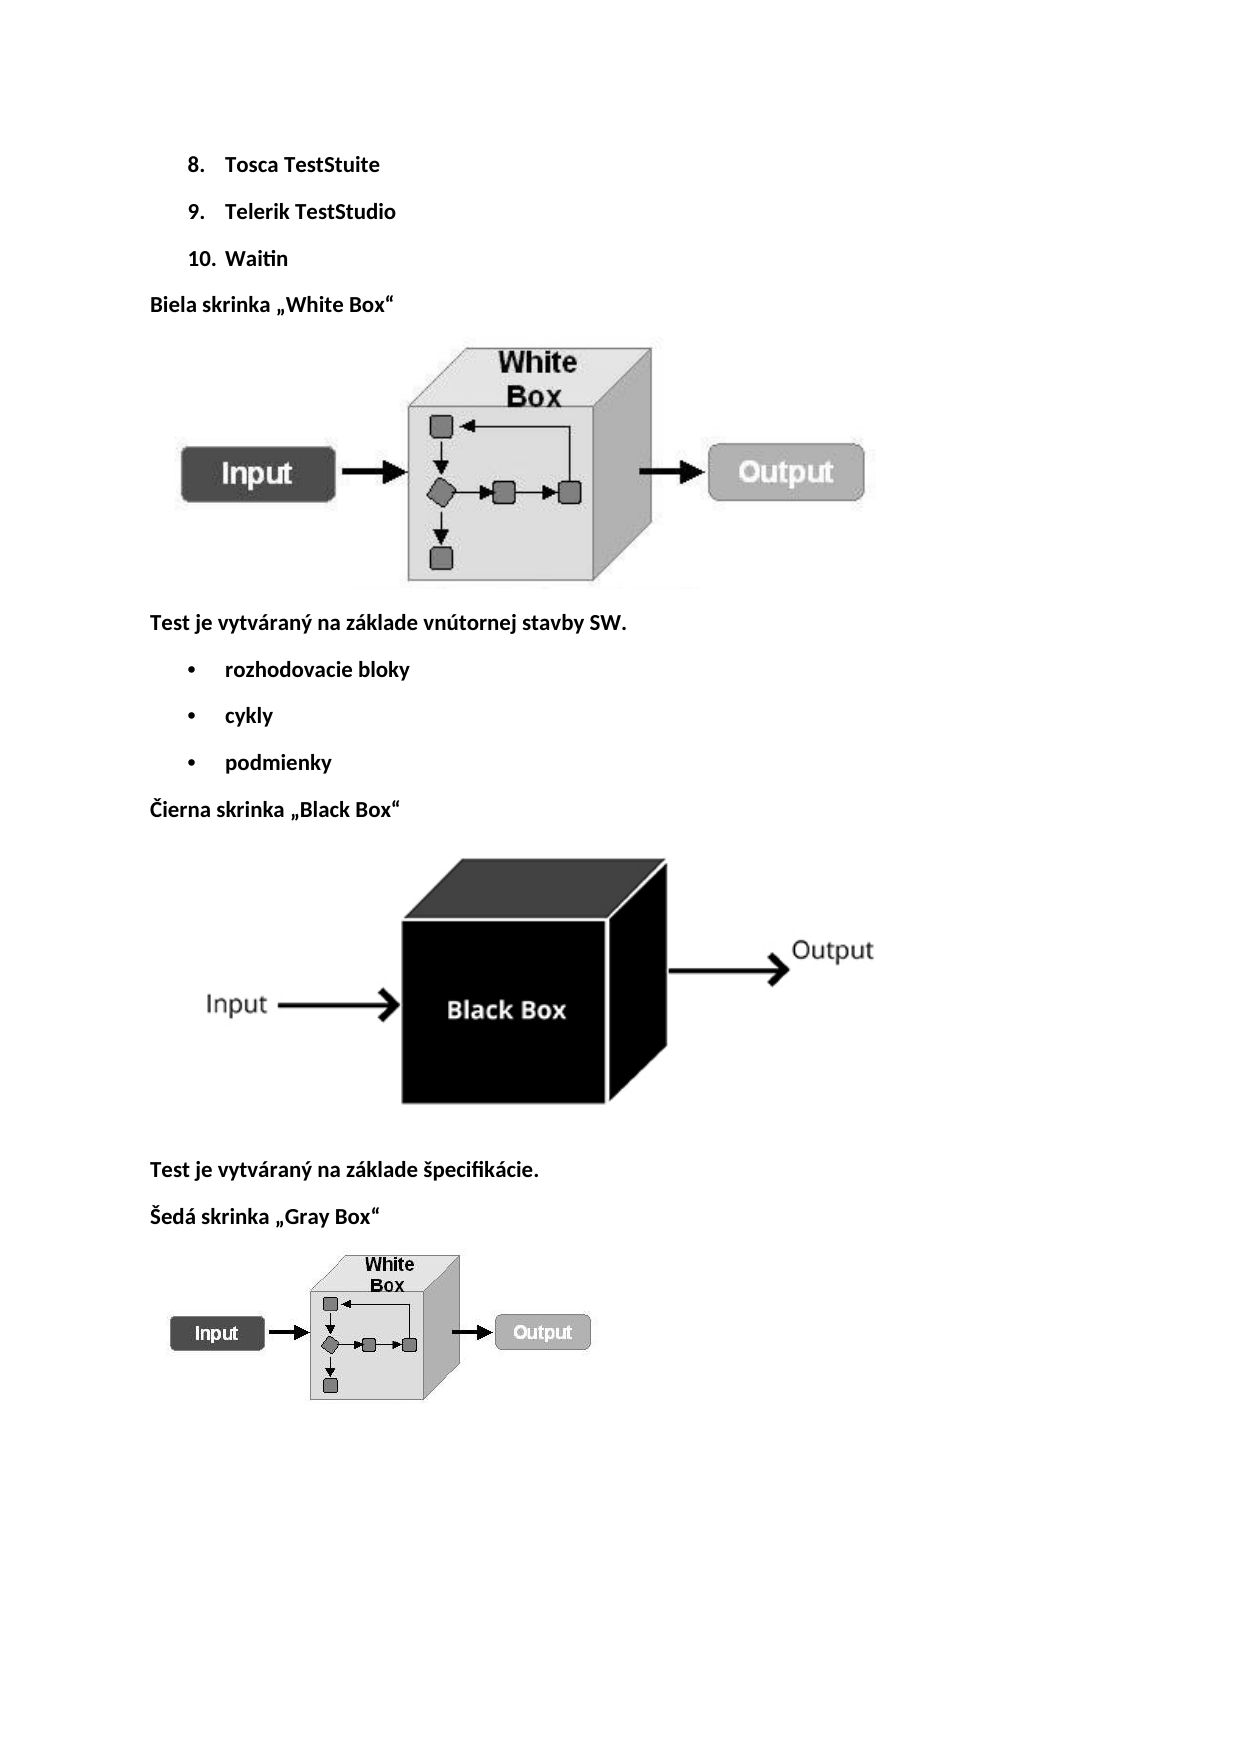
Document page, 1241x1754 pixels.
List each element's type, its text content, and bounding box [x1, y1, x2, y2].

list rozhodovacie bloky [187, 655, 1090, 683]
text Test je vytváraný na základe špecifikácie. [150, 1155, 1090, 1183]
list Tosca TestStuite [187, 150, 1090, 178]
list podmienky [187, 748, 1090, 777]
text Čierna skrinka „Black Box“ [150, 795, 1090, 823]
list Waitin [187, 244, 1090, 272]
text Šedá skrinka „Gray Box“ [150, 1202, 1090, 1230]
text Biela skrinka „White Box“ [150, 291, 1090, 319]
picture [150, 842, 930, 1136]
picture [150, 337, 893, 589]
picture [150, 1248, 608, 1404]
list Telerik TestStudio [187, 197, 1090, 225]
list cykly [187, 702, 1090, 730]
text Test je vytváraný na základe vnútornej stavby SW. [150, 608, 1090, 636]
